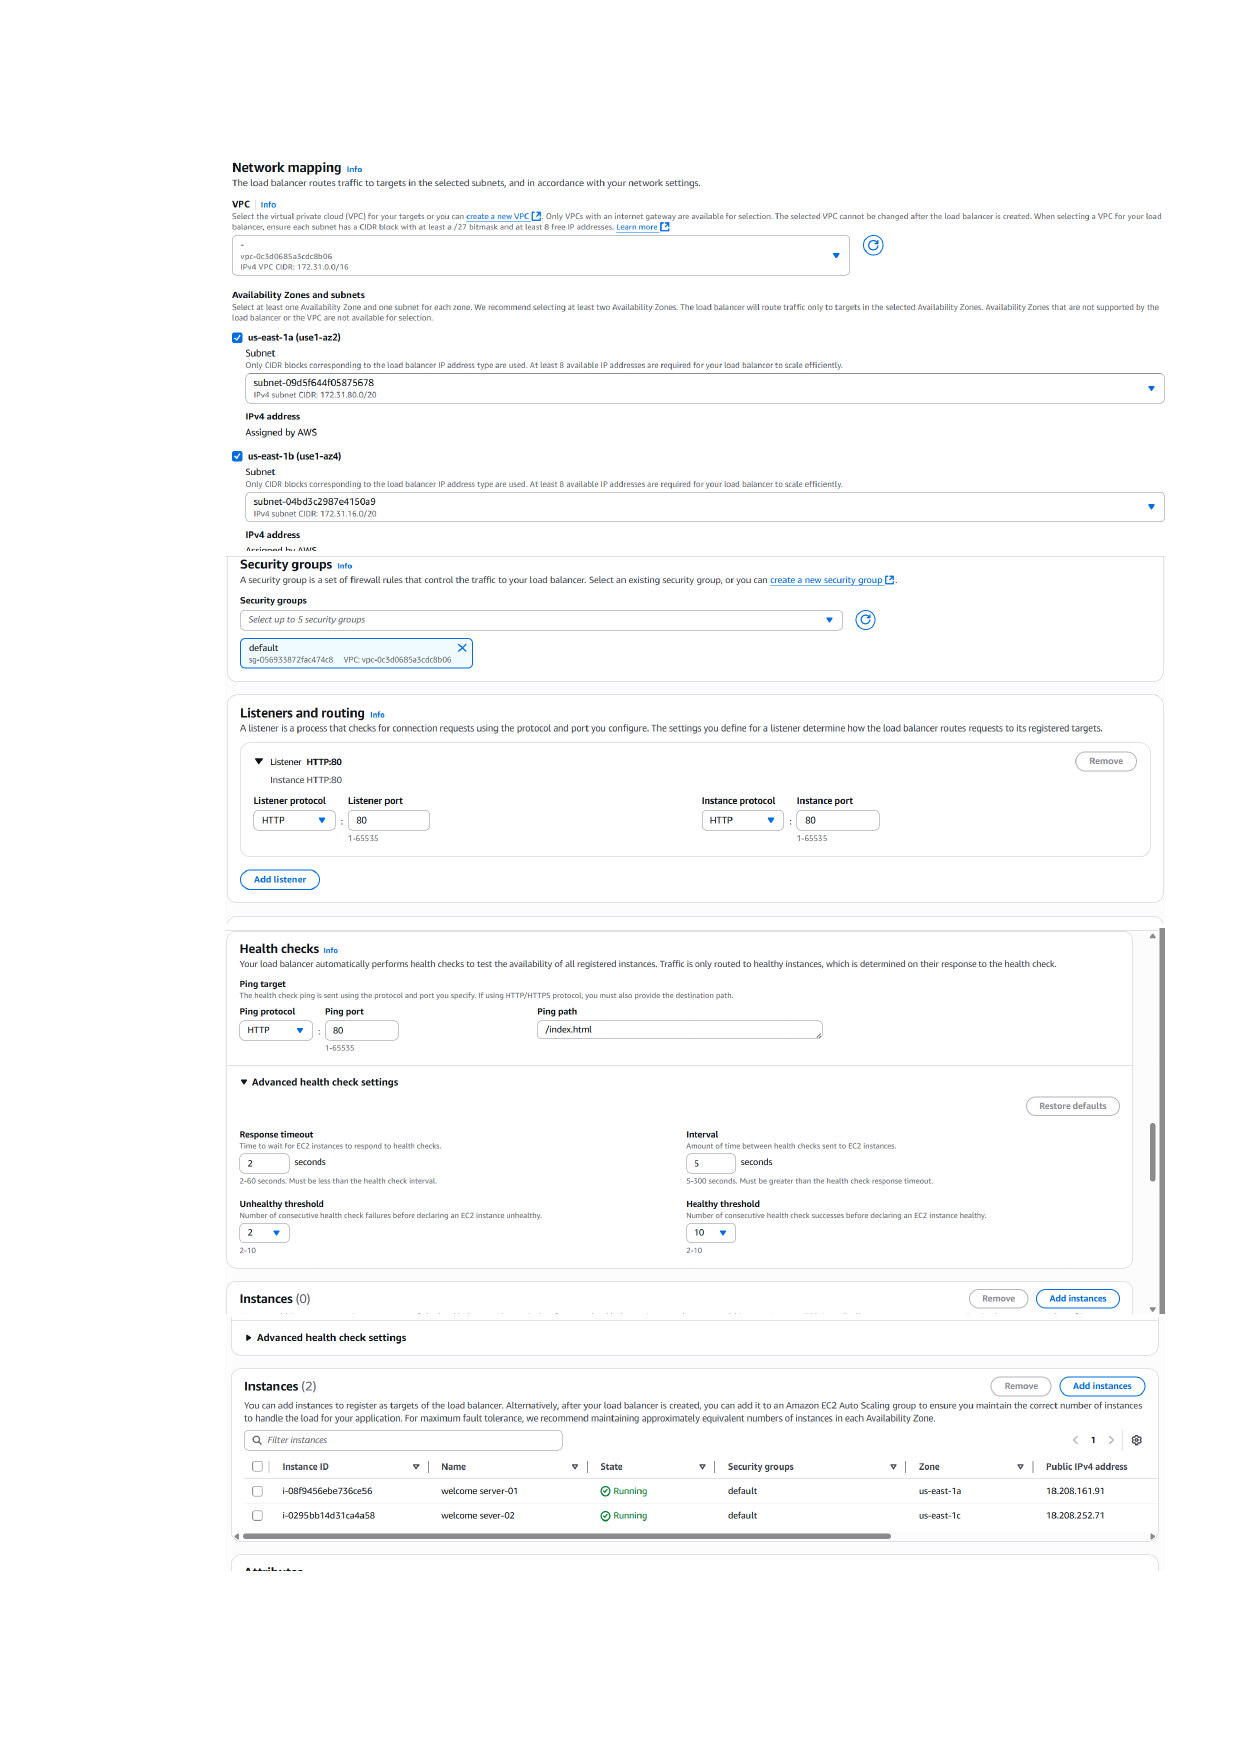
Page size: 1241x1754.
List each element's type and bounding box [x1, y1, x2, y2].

picture [225, 555, 1166, 924]
picture [225, 1317, 1166, 1571]
picture [225, 150, 1166, 551]
picture [225, 928, 1166, 1314]
